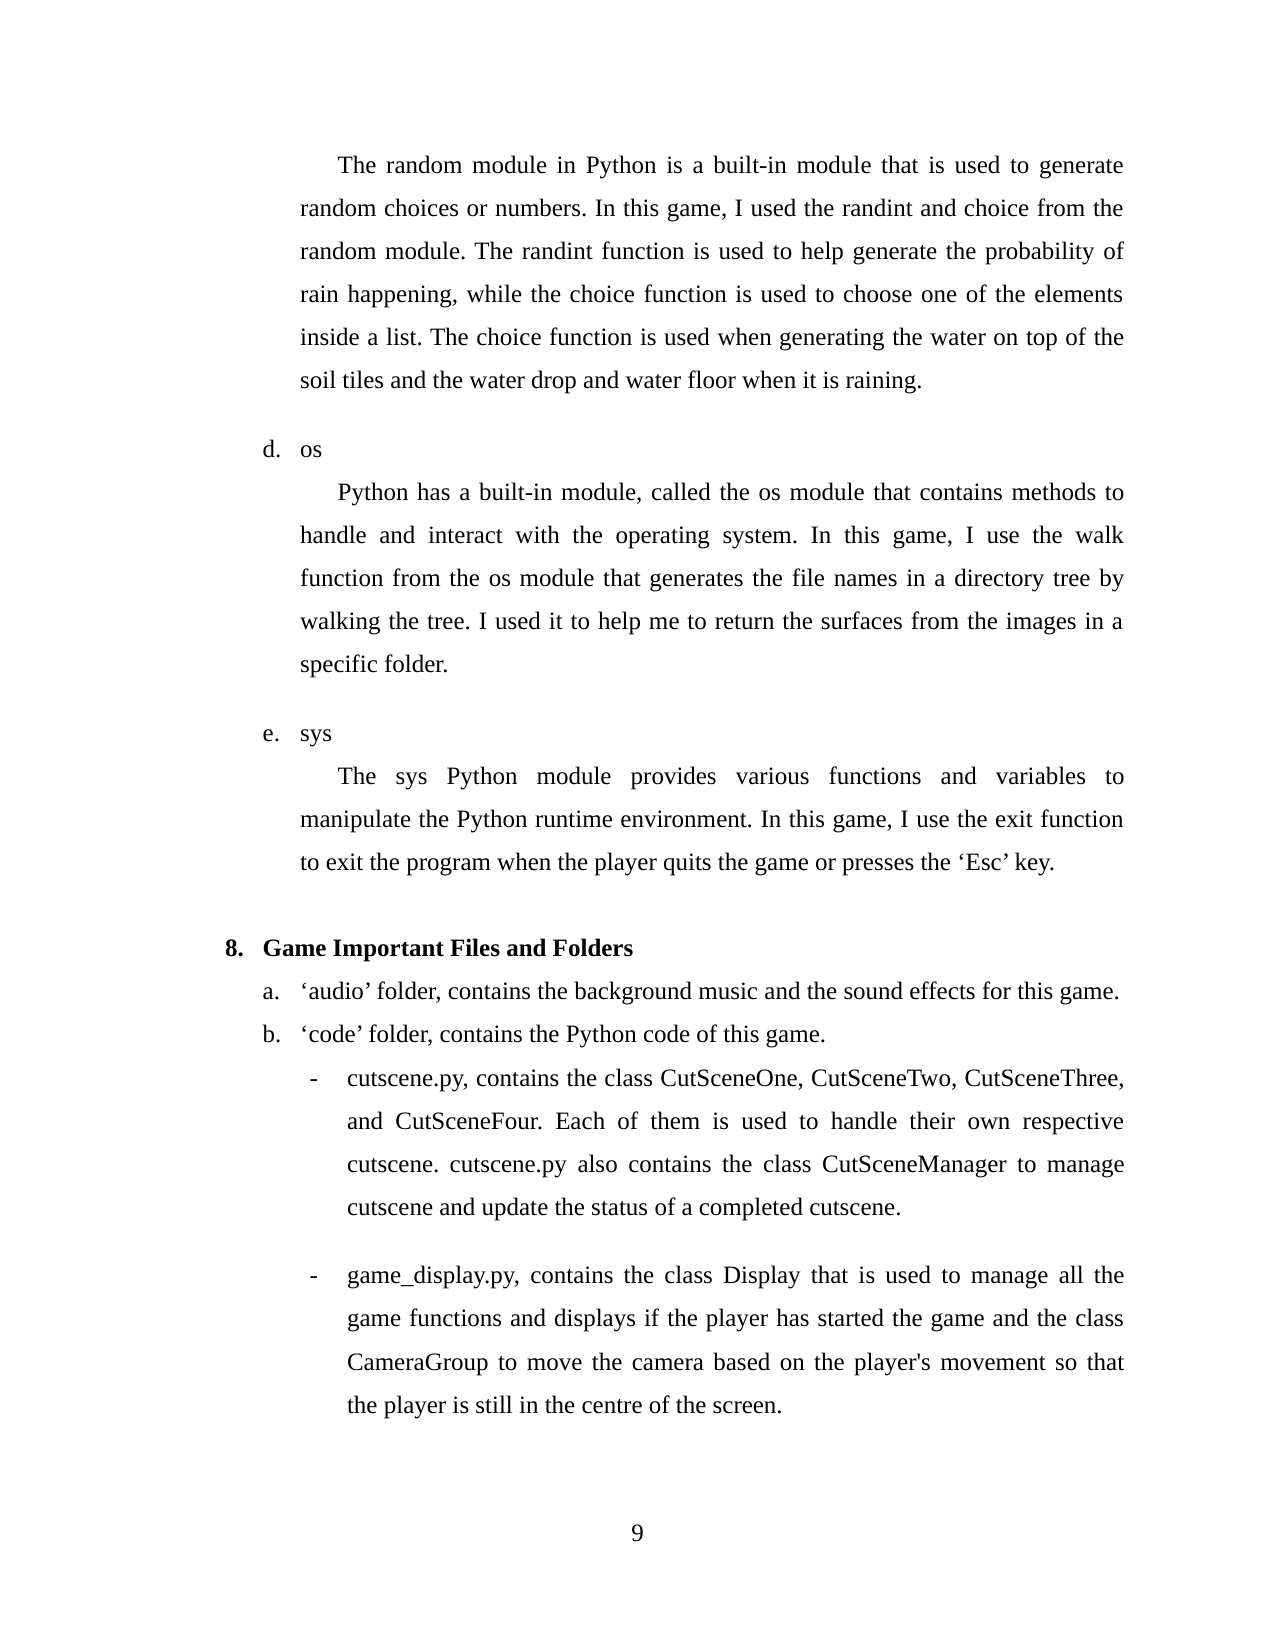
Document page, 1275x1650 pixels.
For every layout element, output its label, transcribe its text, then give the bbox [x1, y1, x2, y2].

list cutscene.py, contains the class CutSceneOne, CutSceneTwo, CutSceneThree, and CutSceneFour. Each of them is used to handle their own respective cutscene. cutscene.py also contains the class CutSceneManager to manage cutscene and update the status of a completed cutscene. [309, 1063, 1125, 1221]
list Python has a built-in module, called the os module that contains methods to handle and interact with the operating system. In this game, I use the walk function from the os module that generates the file names in a directory tree by walking the tree. I used it to help me to return the surfaces from the images in a specific folder. [300, 477, 1125, 678]
list sys [262, 718, 1125, 746]
list os [262, 434, 1125, 463]
list game_display.py, contains the class Display that is used to manage all the game functions and displays if the player has started the game and the class CameraGroup to move the camera based on the player's movement so that the player is still in the centre of the screen. [309, 1260, 1125, 1418]
list ‘audio’ folder, contains the background music and the sound effects for this game. [262, 976, 1125, 1005]
list The sys Python module provides various functions and variables to manipulate the Python runtime environment. In this game, I use the exit function to exit the program when the player quits the game or presses the ‘Esc’ key. [300, 761, 1125, 876]
list Game Important Files and Folders [225, 933, 1125, 962]
list ‘code’ folder, contains the Python code of this game. [262, 1019, 1125, 1048]
list The random module in Python is a built-in module that is used to generate random choices or numbers. In this game, I used the randint and choice from the random module. The randint function is used to help generate the probability of rain happening, while the choice function is used to choose one of the elements inside a list. The choice function is used when generating the water on top of the soil tiles and the water drop and water floor when it is raining. [300, 150, 1125, 394]
